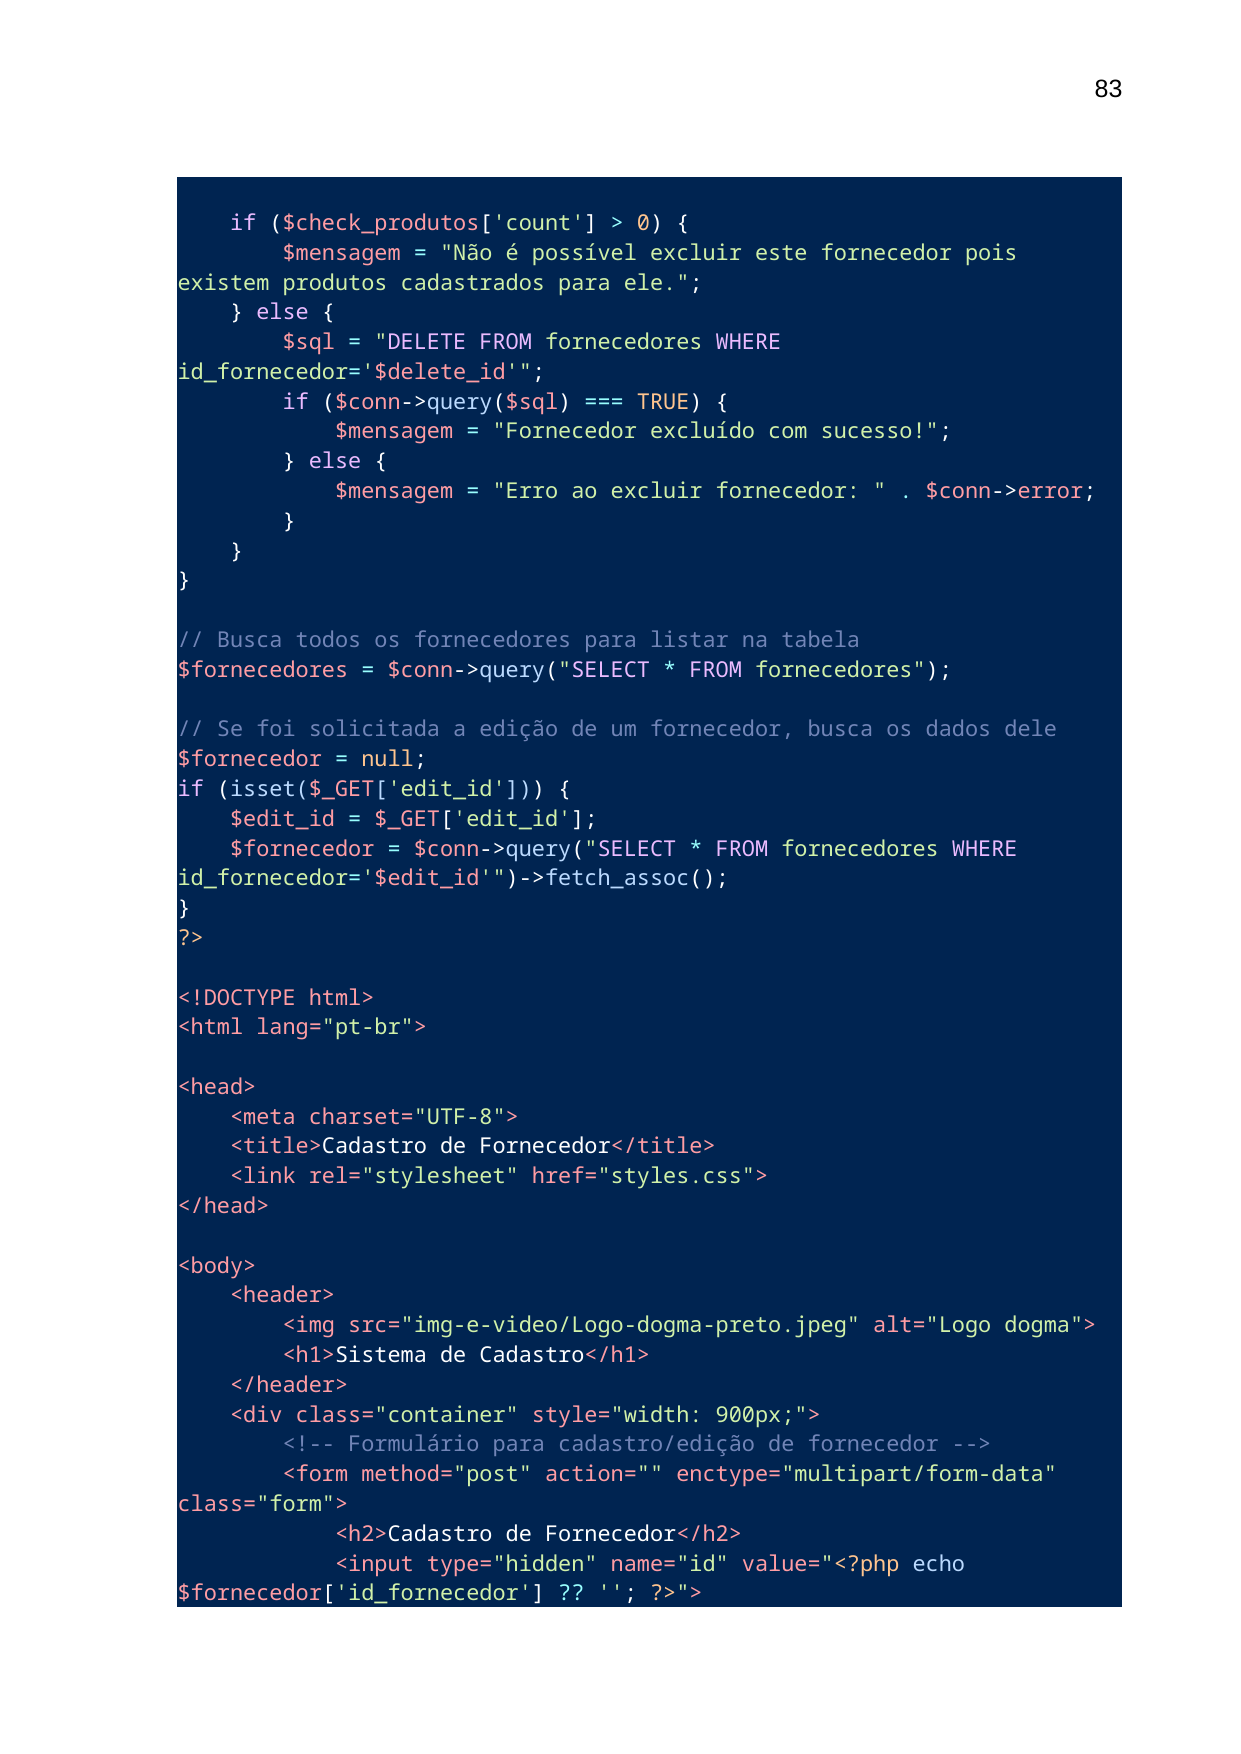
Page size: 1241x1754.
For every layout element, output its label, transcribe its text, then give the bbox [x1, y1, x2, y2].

text <header> [177, 1279, 1122, 1309]
text <div class="container" style="width: 900px;"> [177, 1399, 1122, 1428]
text <meta charset="UTF-8"> [177, 1101, 1122, 1131]
text if ($conn->query($sql) === TRUE) { [177, 386, 1122, 416]
text $edit_id = $_GET['edit_id']; [177, 803, 1122, 833]
text } [177, 535, 1122, 564]
text $mensagem = "Fornecedor excluído com sucesso!"; [177, 416, 1122, 445]
text ?> [177, 922, 1122, 952]
text <input type="hidden" name="id" value="<?php echo $fornecedor['id_fornecedor'] ?? ''; ?>"> [177, 1548, 1122, 1607]
text <link rel="stylesheet" href="styles.css"> [177, 1160, 1122, 1190]
text <h2>Cadastro de Fornecedor</h2> [177, 1518, 1122, 1548]
text <html lang="pt-br"> [177, 1011, 1122, 1041]
text } [177, 892, 1122, 922]
text $fornecedores = $conn->query("SELECT * FROM fornecedores"); [177, 654, 1122, 684]
text <title>Cadastro de Fornecedor</title> [177, 1131, 1122, 1160]
text <body> [177, 1250, 1122, 1279]
text <h1>Sistema de Cadastro</h1> [177, 1339, 1122, 1369]
text <form method="post" action="" enctype="multipart/form-data" class="form"> [177, 1458, 1122, 1518]
text if ($check_produtos['count'] > 0) { [177, 207, 1122, 237]
text } [177, 564, 1122, 594]
text // Busca todos os fornecedores para listar na tabela [177, 624, 1122, 654]
text <!-- Formulário para cadastro/edição de fornecedor --> [177, 1428, 1122, 1458]
text $mensagem = "Não é possível excluir este fornecedor pois existem produtos cadastrados para ele."; [177, 237, 1122, 296]
text // Se foi solicitada a edição de um fornecedor, busca os dados dele [177, 713, 1122, 743]
text <!DOCTYPE html> [177, 982, 1122, 1011]
text </head> [177, 1190, 1122, 1220]
text </header> [177, 1369, 1122, 1399]
text $mensagem = "Erro ao excluir fornecedor: " . $conn->error; [177, 475, 1122, 505]
text <head> [177, 1071, 1122, 1101]
text } else { [177, 445, 1122, 475]
text } [177, 505, 1122, 535]
text $sql = "DELETE FROM fornecedores WHERE id_fornecedor='$delete_id'"; [177, 326, 1122, 386]
text if (isset($_GET['edit_id'])) { [177, 773, 1122, 803]
text <img src="img-e-video/Logo-dogma-preto.jpeg" alt="Logo dogma"> [177, 1309, 1122, 1339]
text $fornecedor = $conn->query("SELECT * FROM fornecedores WHERE id_fornecedor='$edit_id'")->fetch_assoc(); [177, 833, 1122, 892]
text } else { [177, 296, 1122, 326]
text $fornecedor = null; [177, 743, 1122, 773]
